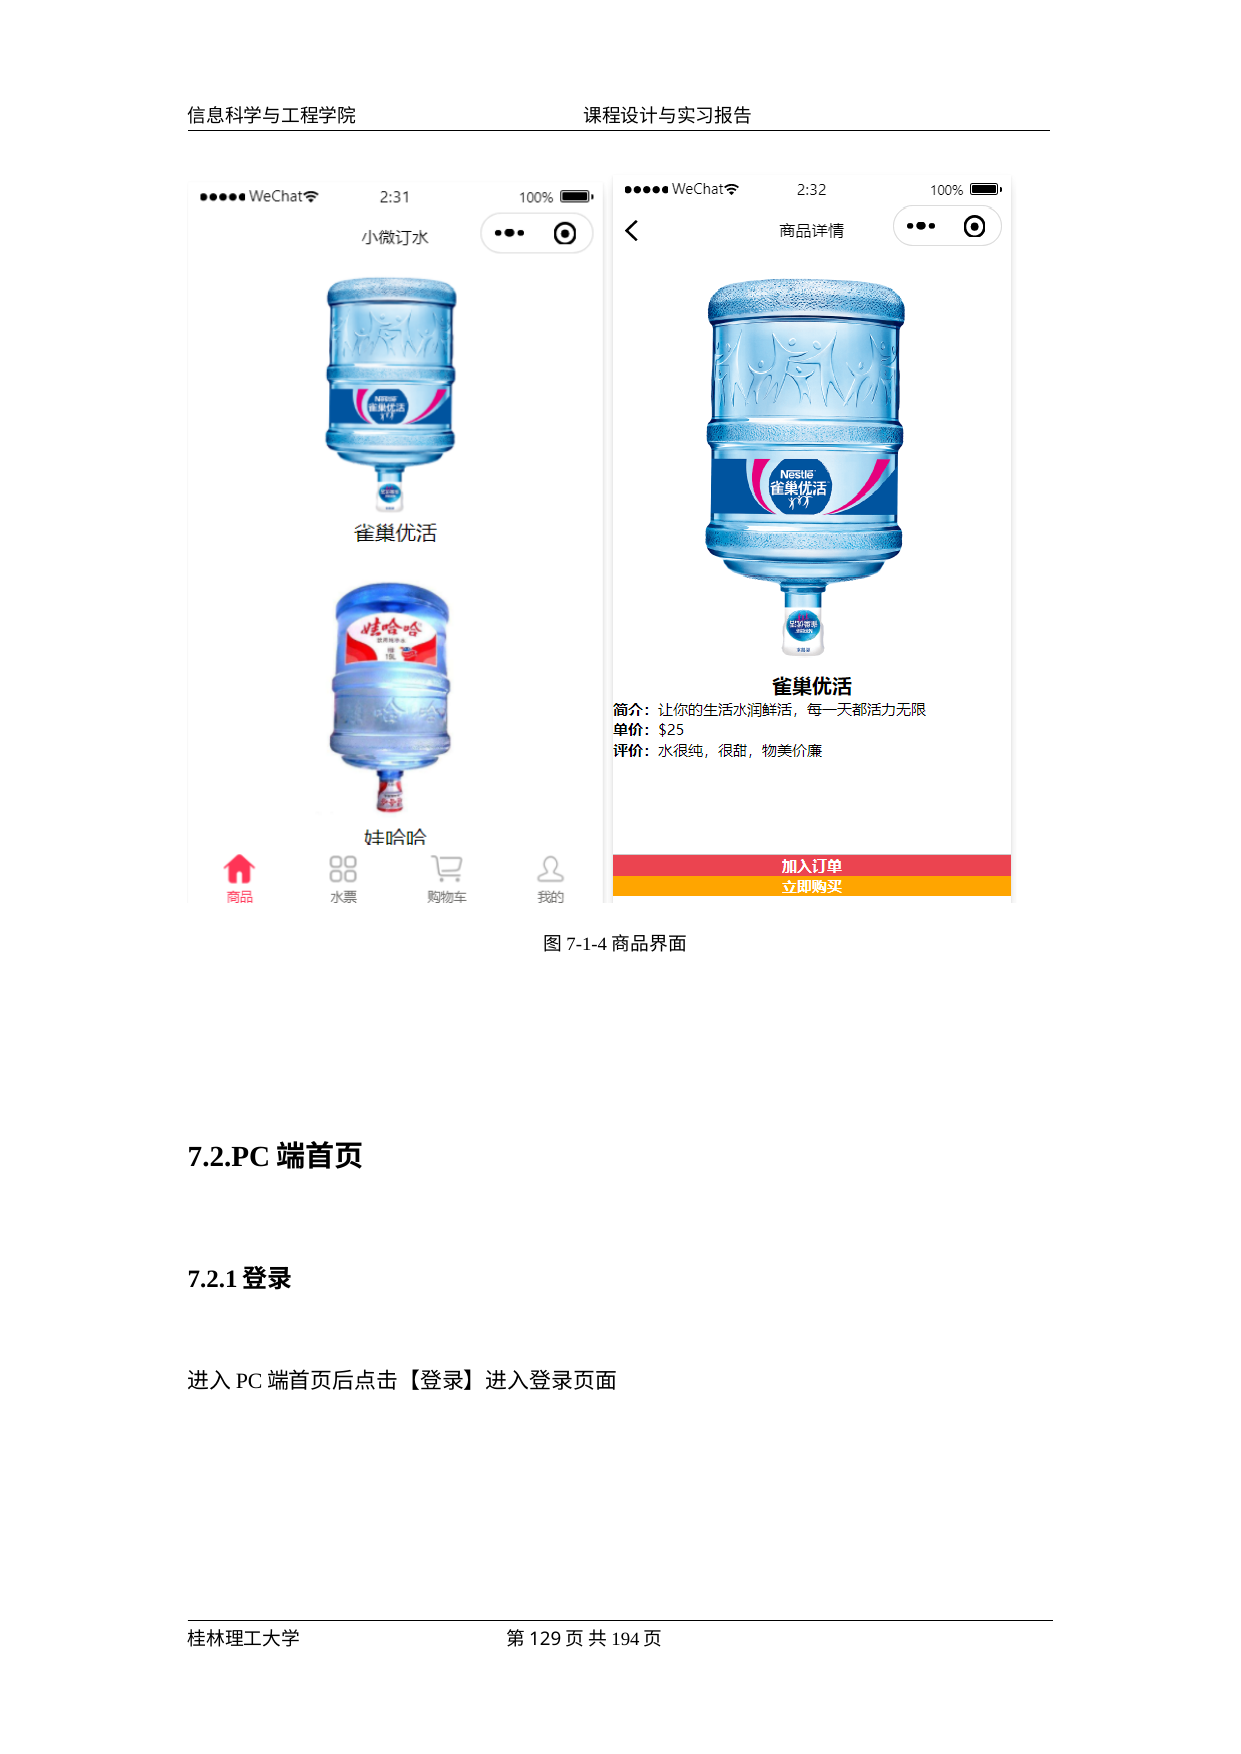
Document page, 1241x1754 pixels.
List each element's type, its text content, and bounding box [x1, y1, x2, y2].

text 进入PC端首页后点击【登录】进入登录页面 [187, 1362, 1053, 1395]
subtitle 7.2.1登录 [187, 1244, 1053, 1309]
text 图7-1-4 商品界面 [187, 926, 1053, 958]
subtitle 7.2.PC端首页 [187, 1121, 1053, 1186]
